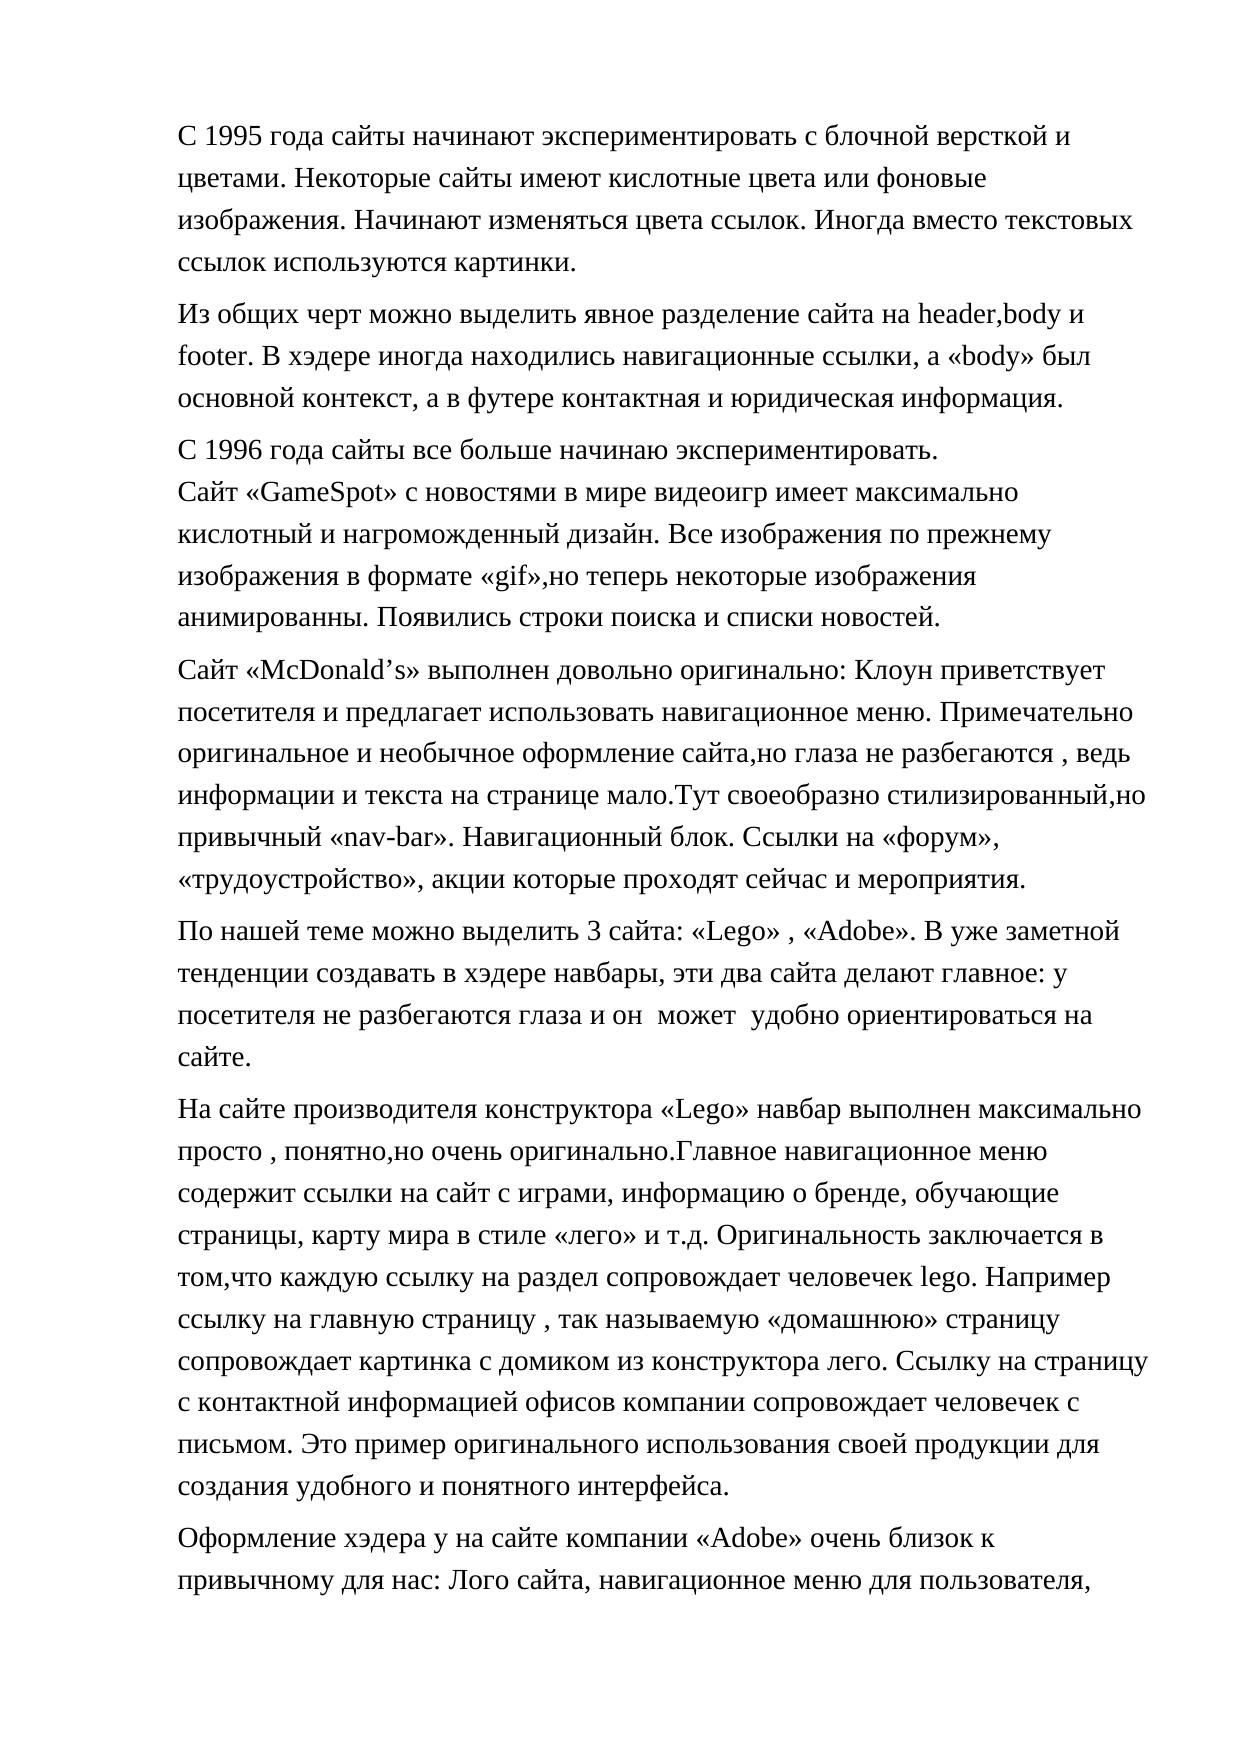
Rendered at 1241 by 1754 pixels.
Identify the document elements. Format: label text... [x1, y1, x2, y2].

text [177, 1521, 1152, 1596]
text С 1996 года сайты все больше начинаю экспериментировать. Сайт «GameSpot» с новостями в мире видеоигр имеет максимально кислотный и нагроможденный дизайн. Все изображения по прежнему изображения в формате «gif»,но теперь некоторые изображения анимированны. Появились строки поиска и списки новостей. [177, 432, 1152, 633]
text Из общих черт можно выделить явное разделение сайта на header,body и footer. В хэдере иногда находились навигационные ссылки, а «body» был основной контекст, а в футере контактная и юридическая информация. [177, 296, 1152, 413]
text Сайт «McDonald’s» выполнен довольно оригинально: Клоун приветствует посетителя и предлагает использовать навигационное меню. Примечательно оригинальное и необычное оформление сайта,но глаза не разбегаются , ведь информации и текста на странице мало.Тут своеобразно стилизированный,но привычный «nav-bar». Навигационный блок. Ссылки на «форум», «трудоустройство», акции которые проходят сейчас и мероприятия. [177, 652, 1152, 895]
text С 1995 года сайты начинают экспериментировать с блочной версткой и цветами. Некоторые сайты имеют кислотные цвета или фоновые изображения. Начинают изменяться цвета ссылок. Иногда вместо текстовых ссылок используются картинки. [177, 118, 1152, 277]
text По нашей теме можно выделить 3 сайта: «Lego» , «Adobe». В уже заметной тенденции создавать в хэдере навбары, эти два сайта делают главное: у посетителя не разбегаются глаза и он может удобно ориентироваться на сайте. [177, 913, 1152, 1073]
text На сайте производителя конструктора «Lego» навбар выполнен максимально просто , понятно,но очень оригинально.Главное навигационное меню содержит ссылки на сайт с играми, информацию о бренде, обучающие страницы, карту мира в стиле «лего» и т.д. Оригинальность заключается в том,что каждую ссылку на раздел сопровождает человечек lego. Например ссылку на главную страницу , так называемую «домашнюю» страницу сопровождает картинка с домиком из конструктора лего. Ссылку на страницу с контактной информацией офисов компании сопровождает человечек с письмом. Это пример оригинального использования своей продукции для создания удобного и понятного интерфейса. [177, 1091, 1152, 1502]
